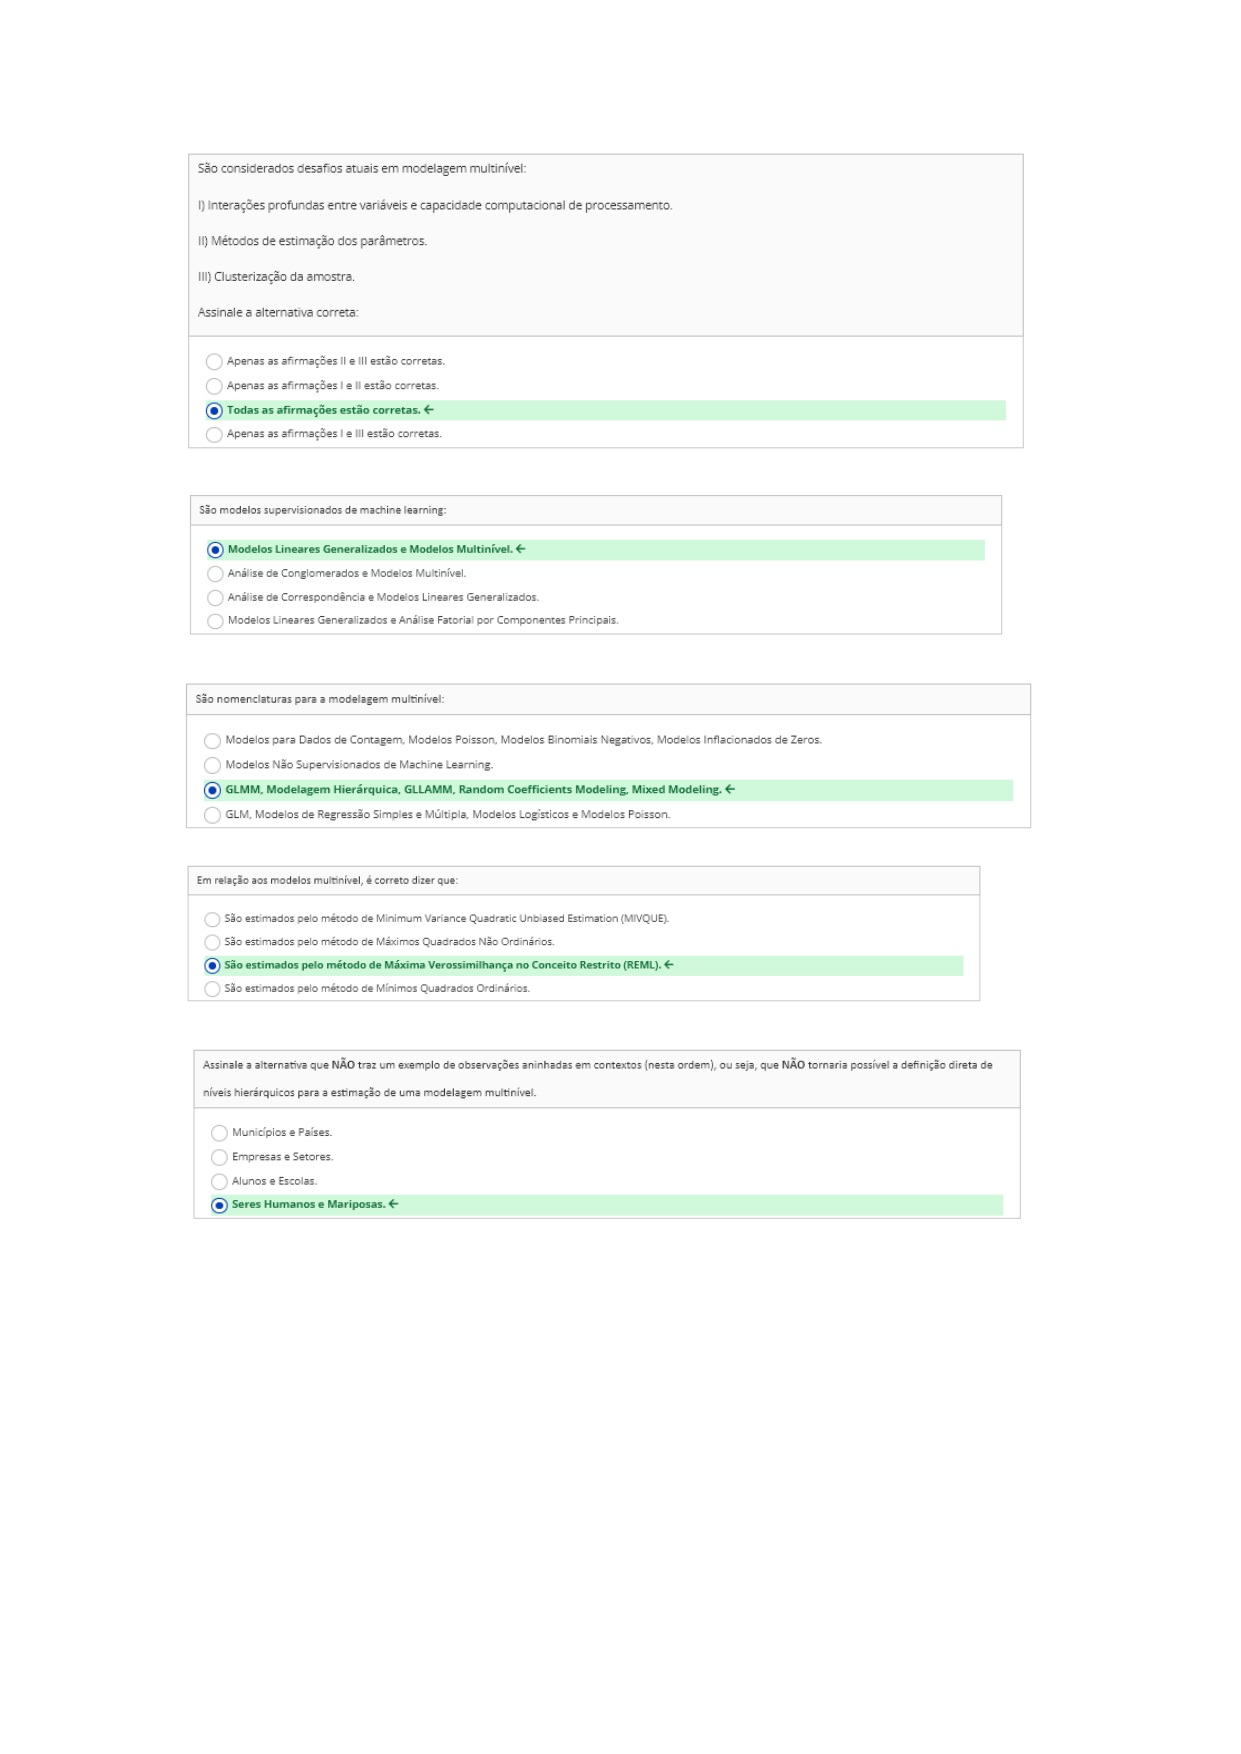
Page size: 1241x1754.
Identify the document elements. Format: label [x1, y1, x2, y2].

picture [177, 1031, 1063, 1230]
picture [177, 147, 1063, 464]
picture [177, 482, 1063, 652]
picture [177, 852, 1063, 1013]
picture [177, 670, 1063, 834]
